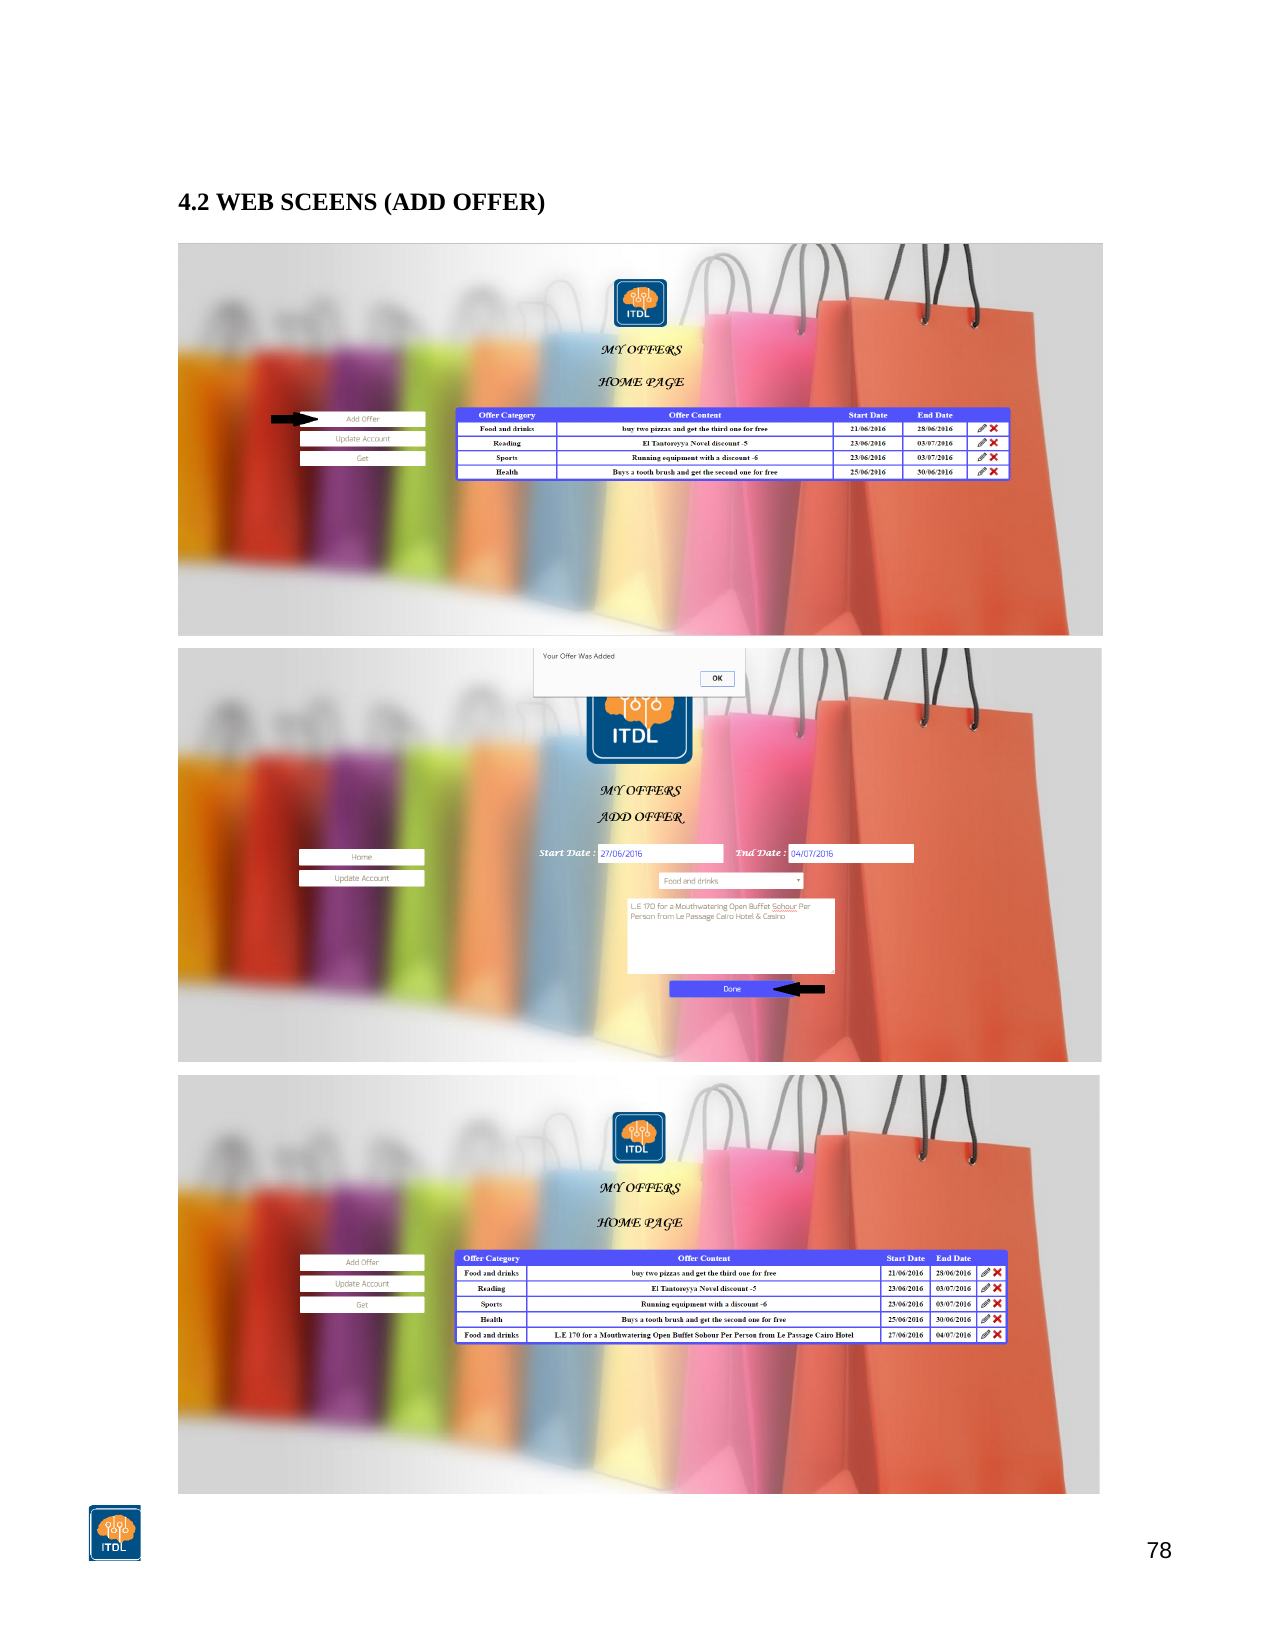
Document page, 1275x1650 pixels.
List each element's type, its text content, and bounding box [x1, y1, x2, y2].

picture [178, 1075, 1100, 1494]
picture [178, 243, 1103, 636]
subtitle WEB SCEENS (ADD OFFER) [178, 187, 1125, 216]
picture [178, 648, 1102, 1062]
picture [87, 1505, 141, 1559]
